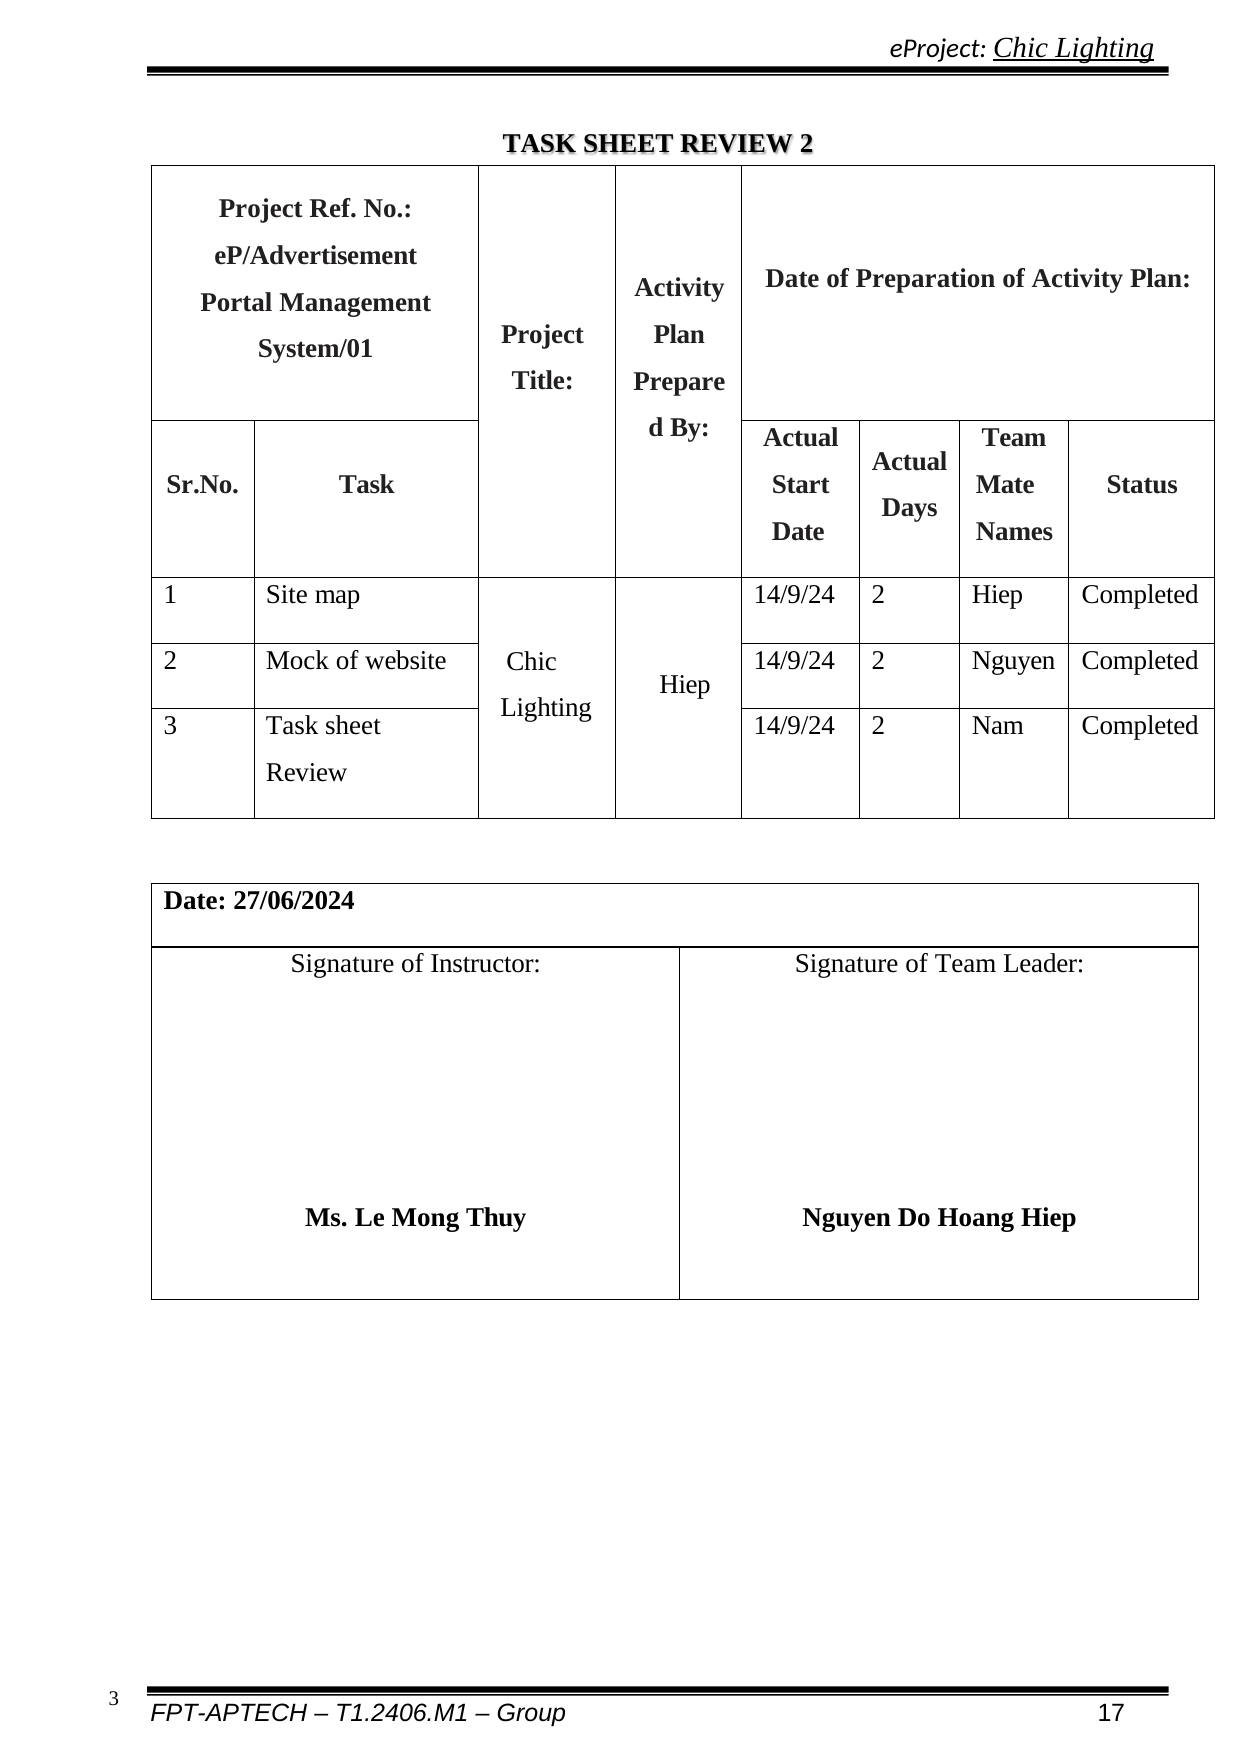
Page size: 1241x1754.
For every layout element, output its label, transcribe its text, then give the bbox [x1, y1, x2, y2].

table_cell Status [1069, 421, 1214, 577]
table_cell Signature of Instructor: Ms. Le Mong Thuy [152, 948, 679, 1299]
table_cell 14/9/24 [742, 709, 859, 818]
table_header Project Ref. No.: eP/Advertisement Portal Management System/01 [152, 166, 478, 420]
table_cell 2 [152, 644, 254, 708]
table_cell Task sheet Review [255, 709, 478, 818]
table_cell 2 [860, 644, 959, 708]
table_header Activity Plan Prepared By: [616, 166, 741, 577]
table_cell Team Mate Names [960, 421, 1068, 577]
table_cell Mock of website [255, 644, 478, 708]
table_cell Chic Lighting [479, 578, 615, 818]
table_cell 3 [152, 709, 254, 818]
table_cell 14/9/24 [742, 644, 859, 708]
table_header Date: 27/06/2024 [152, 884, 1198, 946]
table_cell Hiep [960, 578, 1068, 643]
table_cell 1 [152, 578, 254, 643]
table_cell 2 [860, 578, 959, 643]
table_cell 14/9/24 [742, 578, 859, 643]
table_cell Completed [1069, 578, 1214, 643]
table_cell Signature of Team Leader: Nguyen Do Hoang Hiep [680, 948, 1198, 1299]
table_cell Sr.No. [152, 421, 254, 577]
table_header Project Title: [479, 166, 615, 577]
table_header Date of Preparation of Activity Plan: [742, 166, 1214, 420]
table_cell Actual Days [860, 421, 959, 577]
picture [502, 133, 815, 157]
table_cell Site map [255, 578, 478, 643]
table_cell Nguyen [960, 644, 1068, 708]
table_cell Completed [1069, 644, 1214, 708]
table_cell Task [255, 421, 478, 577]
table_cell Hiep [616, 578, 741, 818]
table_cell Nam [960, 709, 1068, 818]
table_cell Actual Start Date [742, 421, 859, 577]
table_cell Completed [1069, 709, 1214, 818]
table_cell 2 [860, 709, 959, 818]
